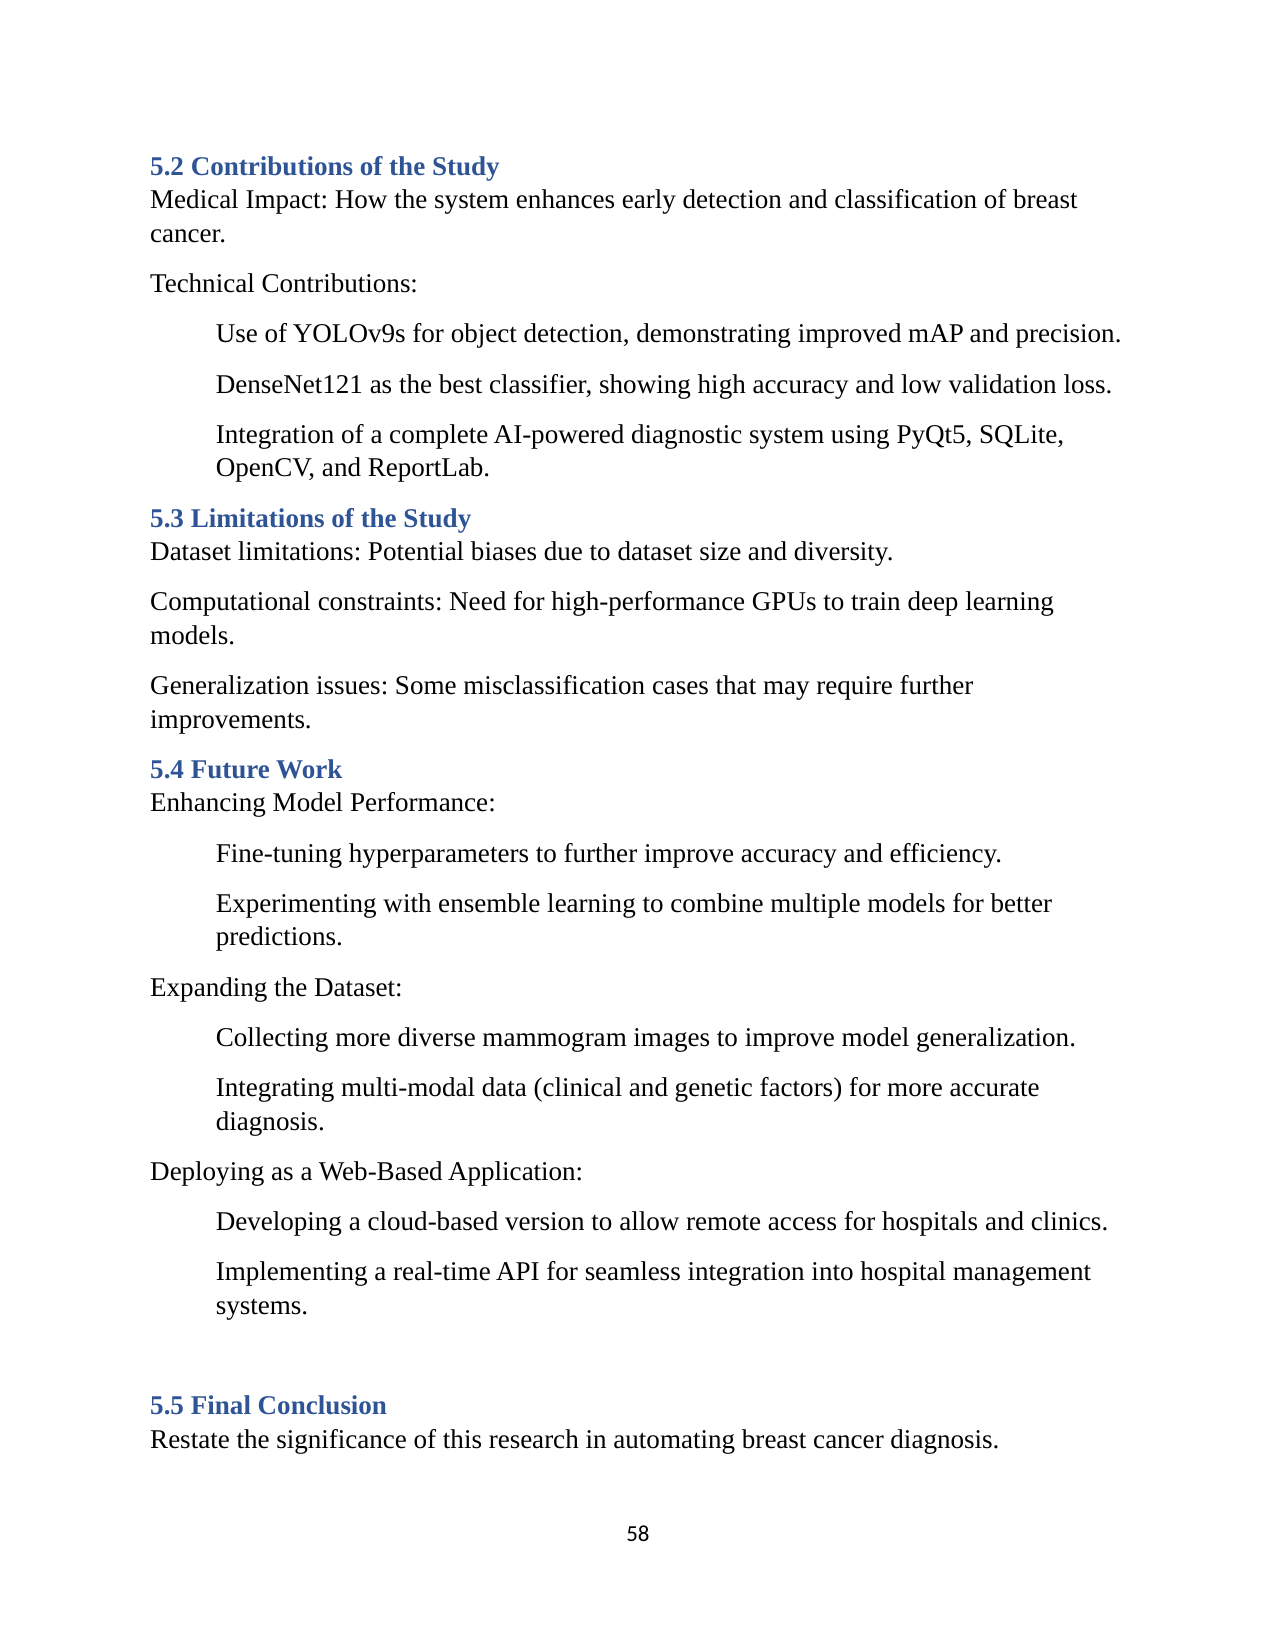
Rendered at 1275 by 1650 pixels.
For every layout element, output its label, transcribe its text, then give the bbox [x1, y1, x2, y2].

text Deploying as a Web-Based Application: [150, 1155, 1125, 1186]
text Technical Contributions: [150, 267, 1125, 298]
subtitle 5.4 Future Work [150, 753, 1125, 784]
subtitle 5.2 Contributions of the Study [150, 150, 1125, 181]
text Restate the significance of this research in automating breast cancer diagnosis. [150, 1423, 1125, 1454]
text Use of YOLOv9s for object detection, demonstrating improved mAP and precision. [216, 317, 1125, 349]
text Integrating multi-modal data (clinical and genetic factors) for more accurate diagnosis. [216, 1071, 1125, 1136]
text Expanding the Dataset: [150, 971, 1125, 1002]
text Computational constraints: Need for high-performance GPUs to train deep learning models. [150, 585, 1125, 650]
text Collecting more diverse mammogram images to improve model generalization. [216, 1021, 1125, 1052]
subtitle 5.5 Final Conclusion [150, 1389, 1125, 1420]
text Dataset limitations: Potential biases due to dataset size and diversity. [150, 535, 1125, 566]
text Fine-tuning hyperparameters to further improve accuracy and efficiency. [216, 837, 1125, 868]
text Integration of a complete AI-powered diagnostic system using PyQt5, SQLite, OpenCV, and ReportLab. [216, 418, 1125, 483]
text Experimenting with ensemble learning to combine multiple models for better predictions. [216, 887, 1125, 952]
text Generalization issues: Some misclassification cases that may require further improvements. [150, 669, 1125, 734]
text Medical Impact: How the system enhances early detection and classification of breast cancer. [150, 183, 1125, 248]
text DenseNet121 as the best classifier, showing high accuracy and low validation loss. [216, 368, 1125, 399]
text Enhancing Model Performance: [150, 786, 1125, 818]
subtitle 5.3 Limitations of the Study [150, 502, 1125, 533]
text Developing a cloud-based version to allow remote access for hospitals and clinics. [216, 1205, 1125, 1236]
text Implementing a real-time API for seamless integration into hospital management systems. [216, 1255, 1125, 1320]
